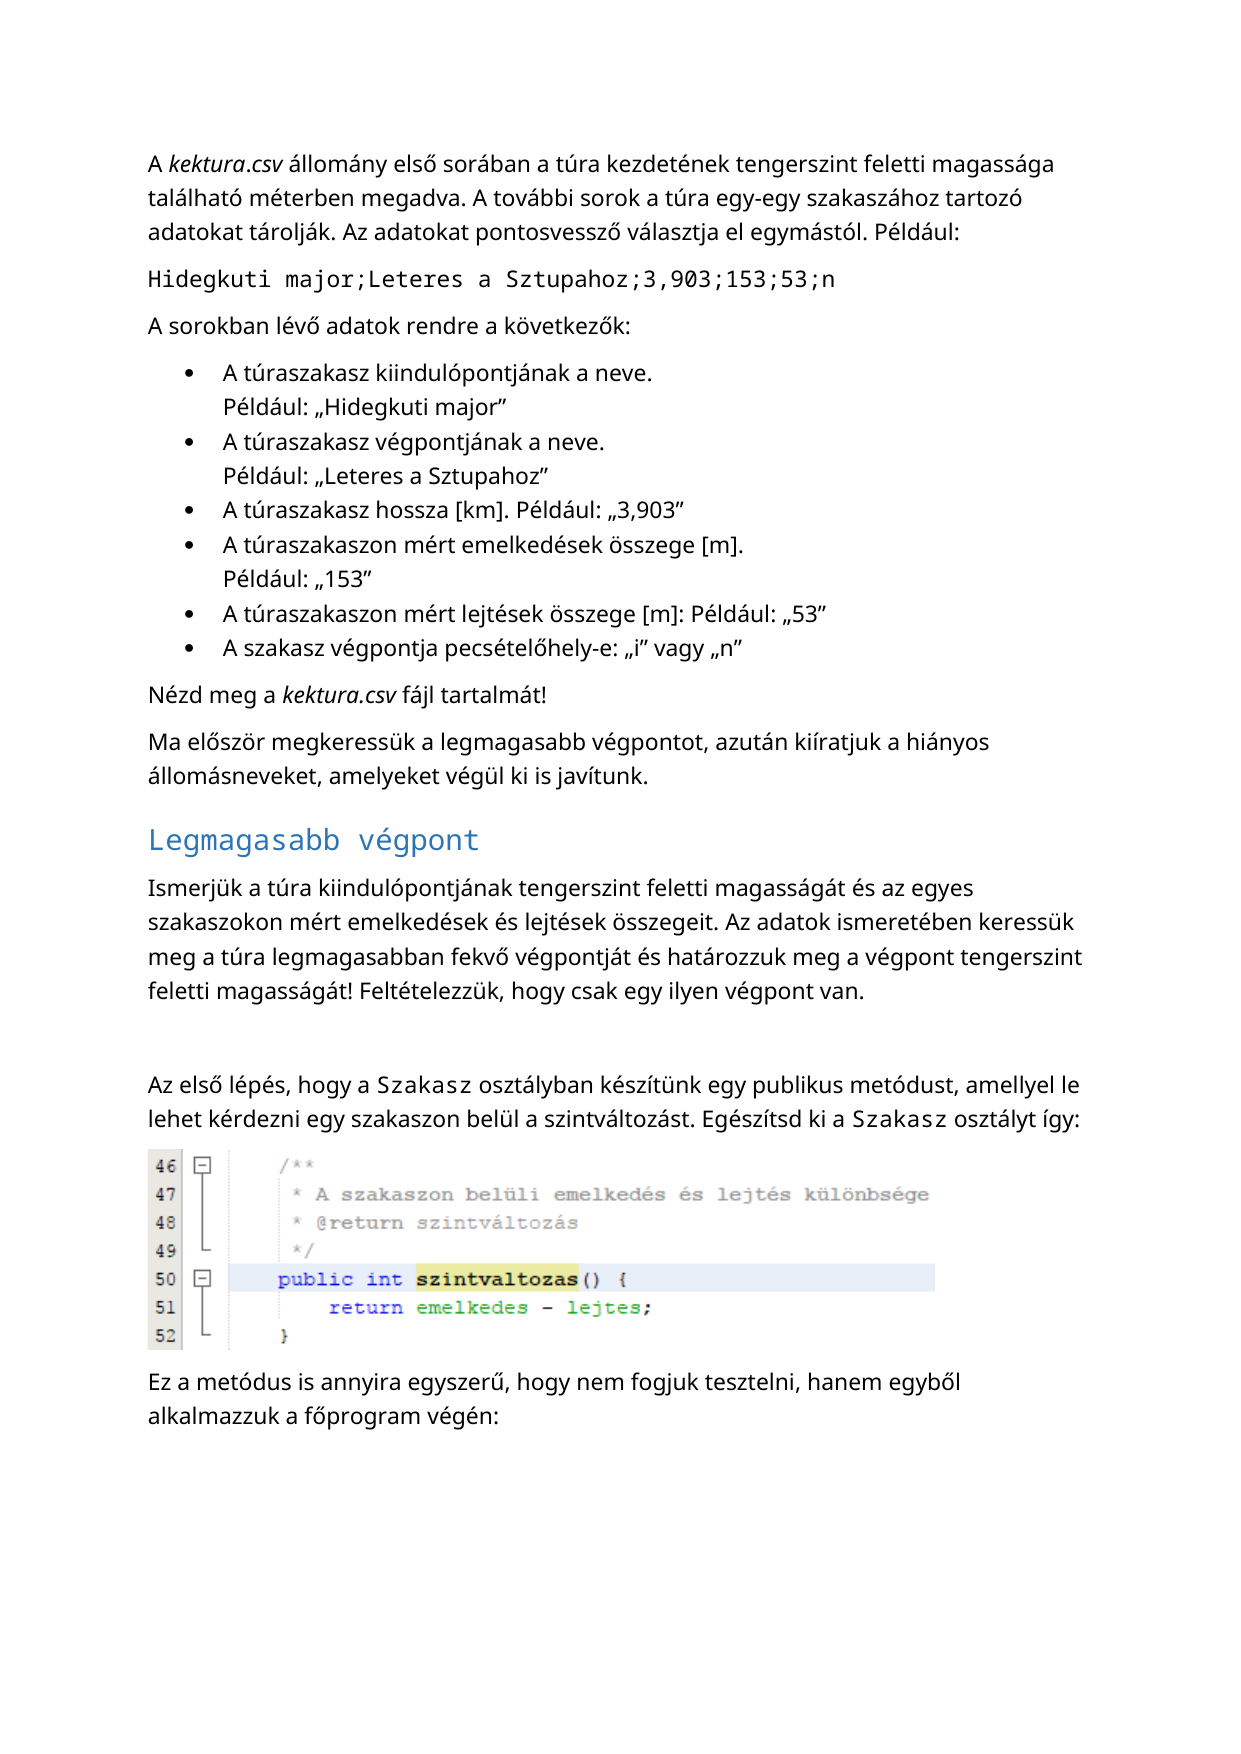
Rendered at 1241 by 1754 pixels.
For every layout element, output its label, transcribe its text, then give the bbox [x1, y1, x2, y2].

text Ismerjük a túra kiindulópontjának tengerszint feletti magasságát és az egyes szakaszokon mért emelkedések és lejtések összegeit. Az adatok ismeretében keressük meg a túra legmagasabban fekvő végpontját és határozzuk meg a végpont tengerszint feletti magasságát! Feltételezzük, hogy csak egy ilyen végpont van. [148, 872, 1093, 1006]
text Ma először megkeressük a legmagasabb végpontot, azután kiíratjuk a hiányos állomásneveket, amelyeket végül ki is javítunk. [148, 726, 1093, 791]
text A sorokban lévő adatok rendre a következők: [148, 310, 1093, 341]
text Ez a metódus is annyira egyszerű, hogy nem fogjuk tesztelni, hanem egyből alkalmazzuk a főprogram végén: [148, 1365, 1093, 1431]
text A kektura.csv állomány első sorában a túra kezdetének tengerszint feletti magassága található méterben megadva. A további sorok a túra egy-egy szakaszához tartozó adatokat tárolják. Az adatokat pontosvessző választja el egymástól. Például: [148, 148, 1093, 248]
text Az első lépés, hogy a Szakasz osztályban készítünk egy publikus metódust, amellyel le lehet kérdezni egy szakaszon belül a szintváltozást. Egészítsd ki a Szakasz osztályt így: [148, 1068, 1093, 1134]
text Nézd meg a kektura.csv fájl tartalmát! [148, 679, 1093, 710]
subtitle Legmagasabb végpont [148, 819, 1093, 859]
text Hidegkuti major;Leteres a Sztupahoz;3,903;153;53;n [148, 263, 1093, 294]
picture [147, 1149, 935, 1350]
list A túraszakaszon mért emelkedések összege [m]. Például: „153” [185, 529, 1093, 594]
list A szakasz végpontja pecsételőhely-e: „i” vagy „n” [185, 632, 1093, 663]
list A túraszakasz kiindulópontjának a neve. Például: „Hidegkuti major” [185, 357, 1093, 423]
list A túraszakasz hossza [km]. Például: „3,903” [185, 494, 1093, 526]
list A túraszakasz végpontjának a neve. Például: „Leteres a Sztupahoz” [185, 426, 1093, 491]
list A túraszakaszon mért lejtések összege [m]: Például: „53” [185, 598, 1093, 629]
